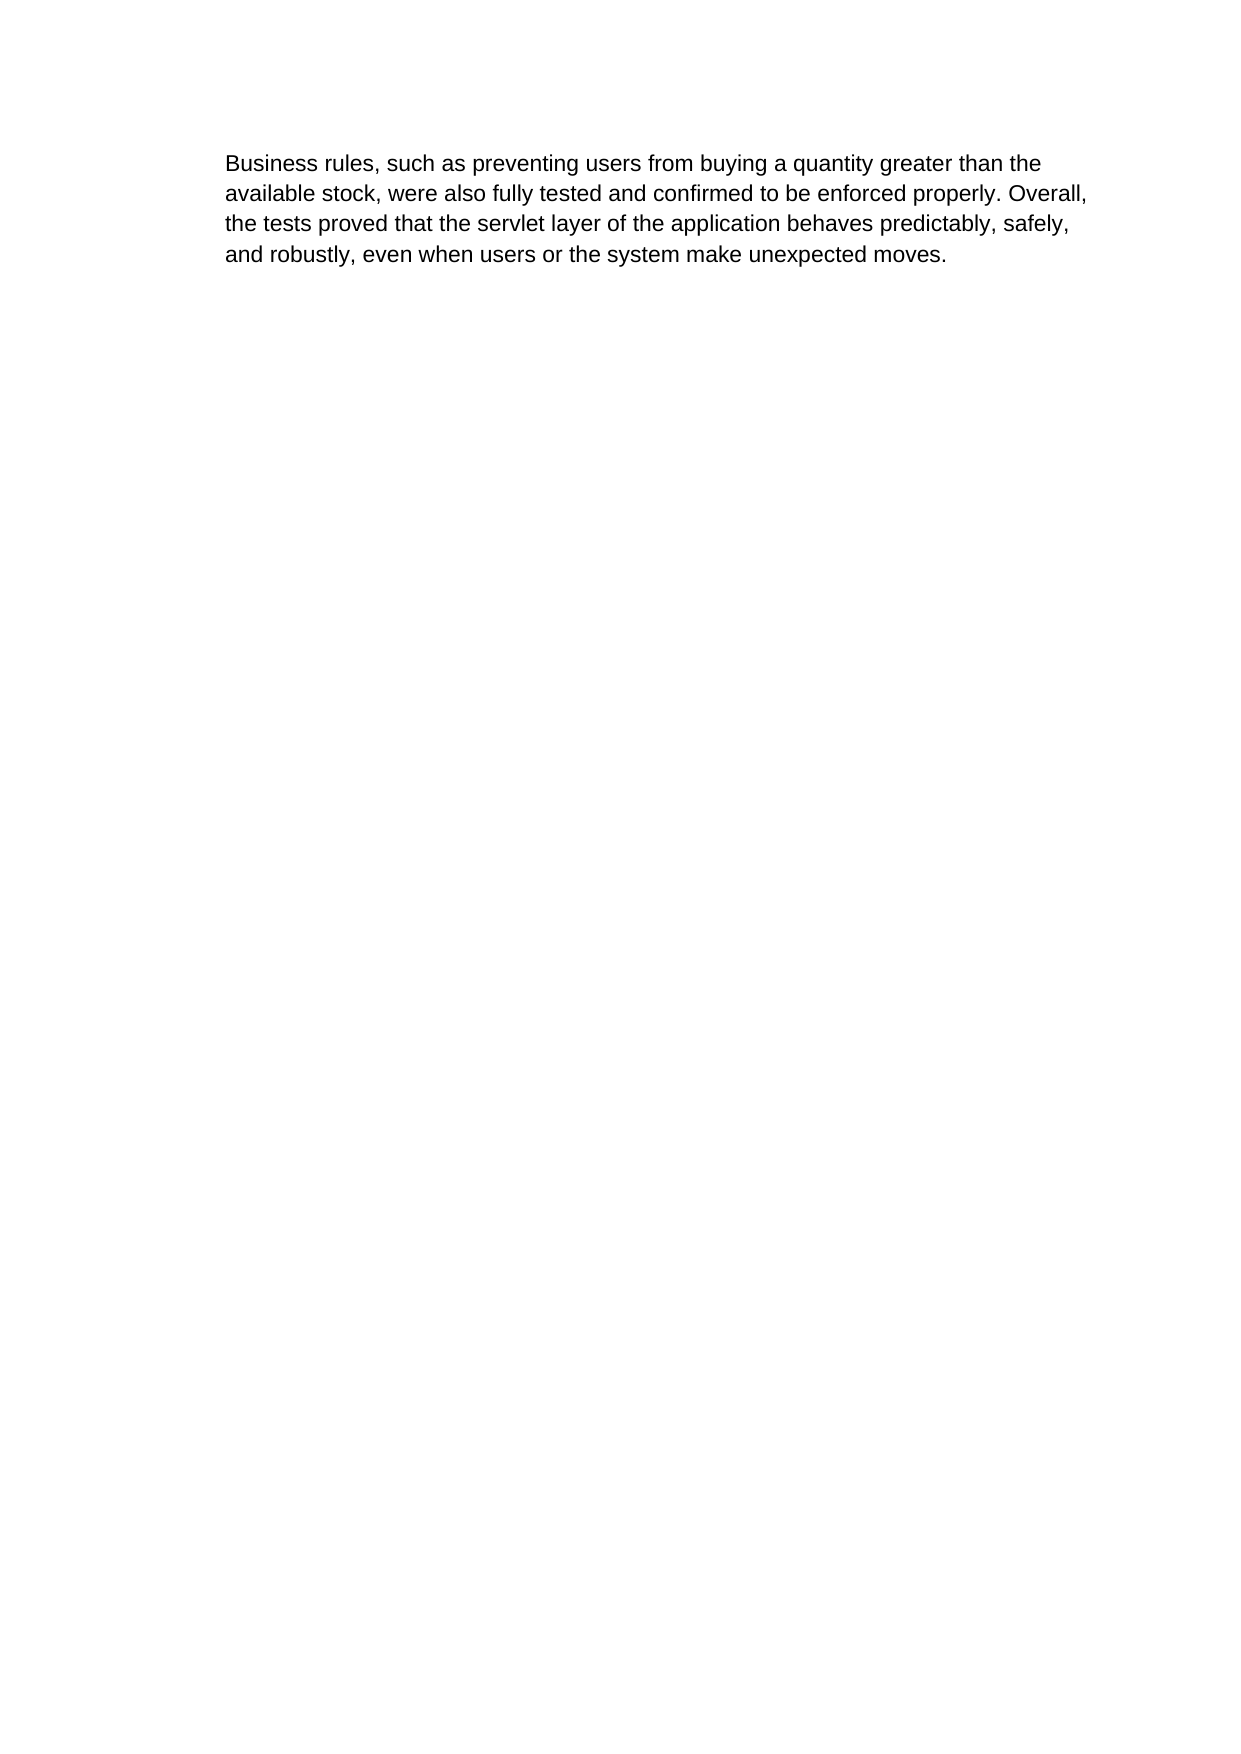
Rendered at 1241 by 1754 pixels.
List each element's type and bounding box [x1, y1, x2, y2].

text [225, 150, 1090, 267]
